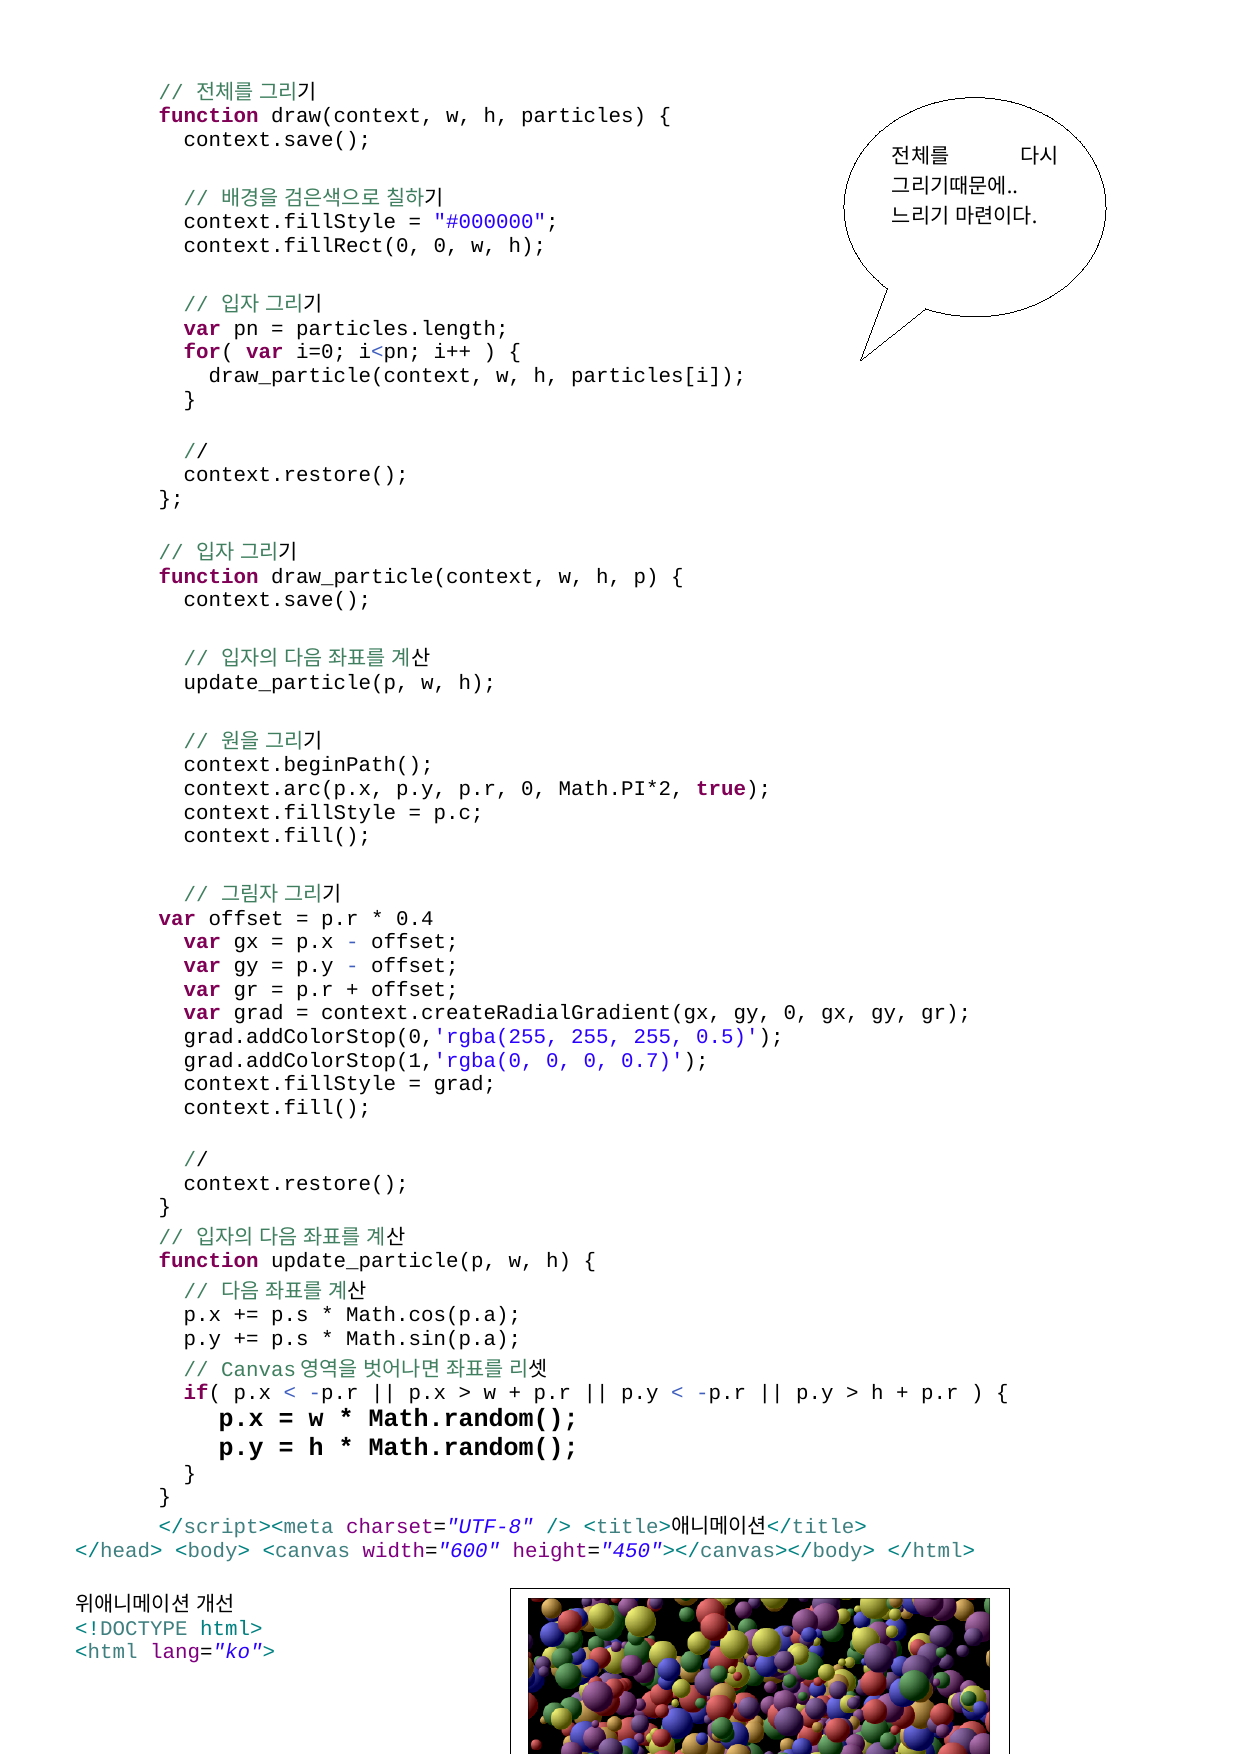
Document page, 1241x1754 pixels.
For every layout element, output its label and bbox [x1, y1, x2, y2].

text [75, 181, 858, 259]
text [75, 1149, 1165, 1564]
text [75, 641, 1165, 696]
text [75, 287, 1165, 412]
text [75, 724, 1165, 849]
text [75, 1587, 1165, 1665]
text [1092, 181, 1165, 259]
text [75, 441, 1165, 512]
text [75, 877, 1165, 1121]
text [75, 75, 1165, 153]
picture [525, 1595, 993, 1754]
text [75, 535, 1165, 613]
